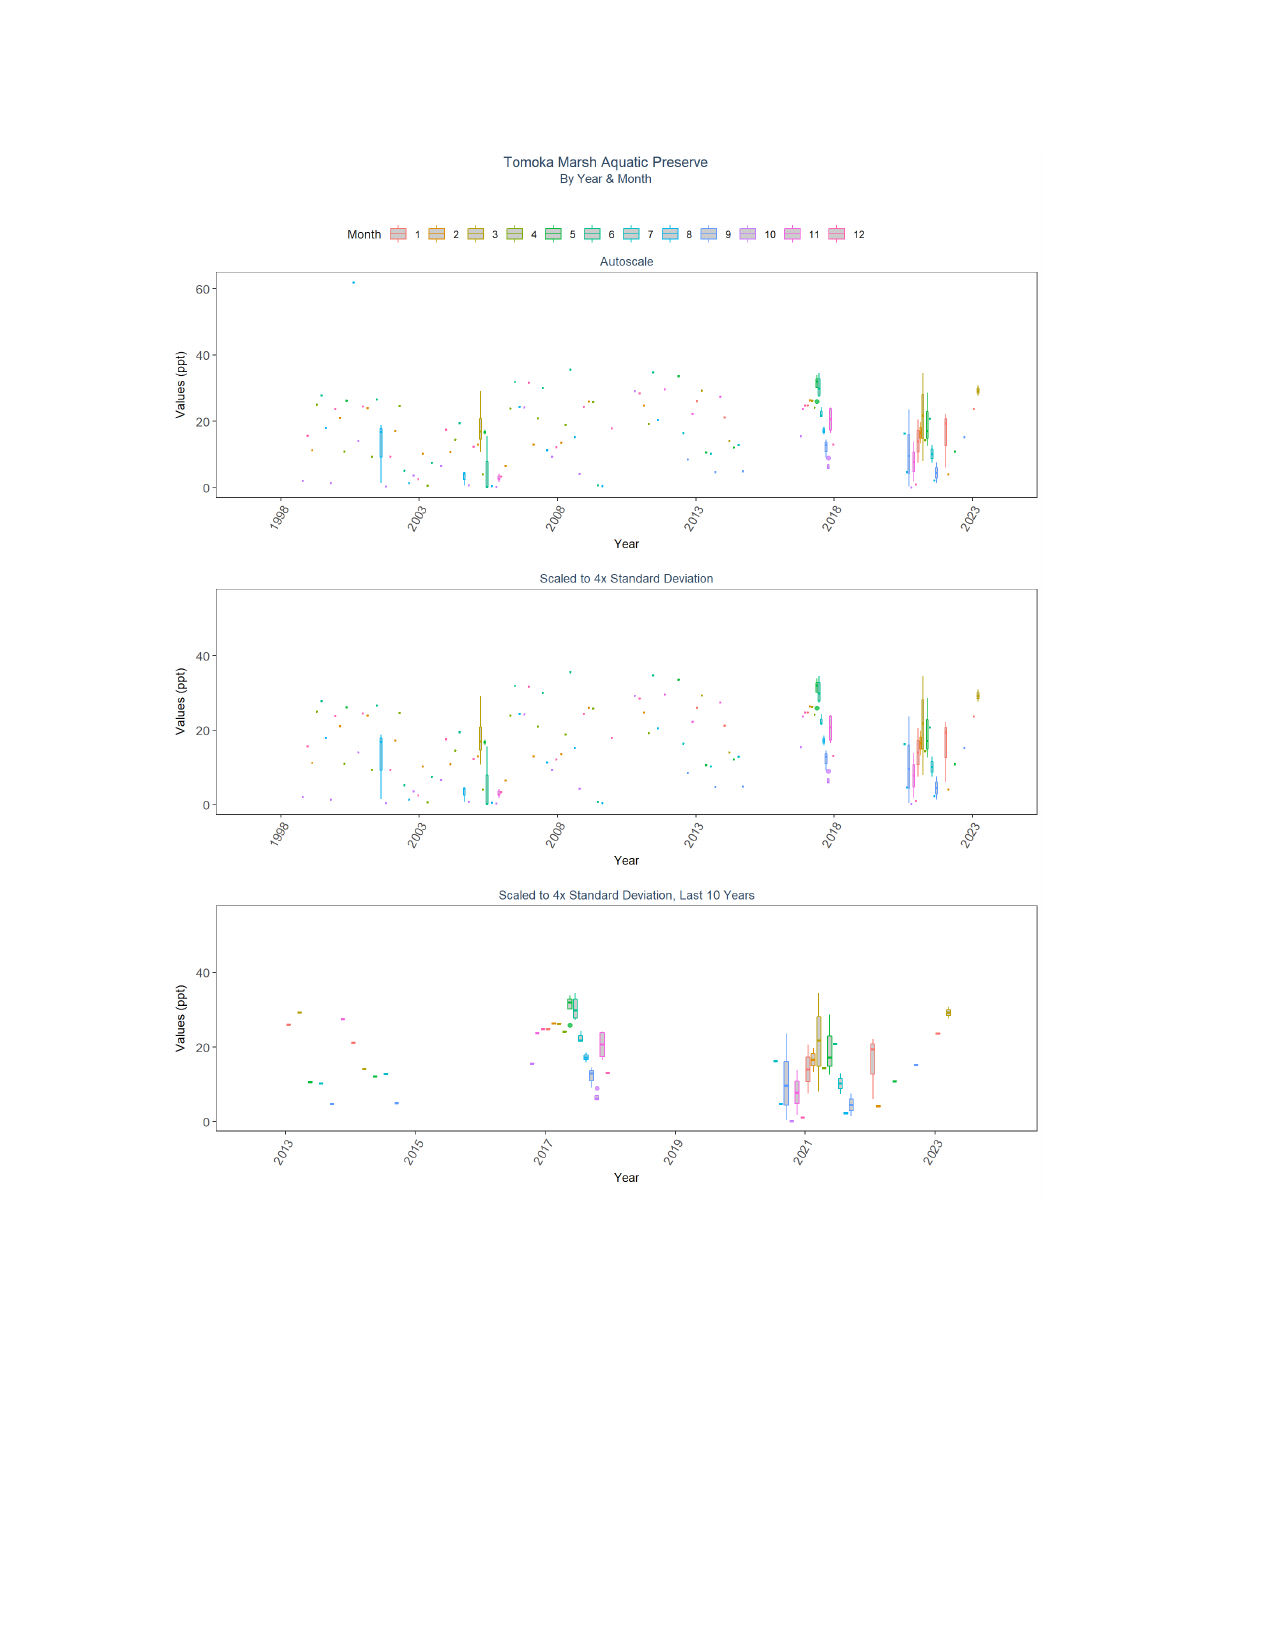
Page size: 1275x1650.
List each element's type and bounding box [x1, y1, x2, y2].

picture [168, 150, 1044, 1200]
